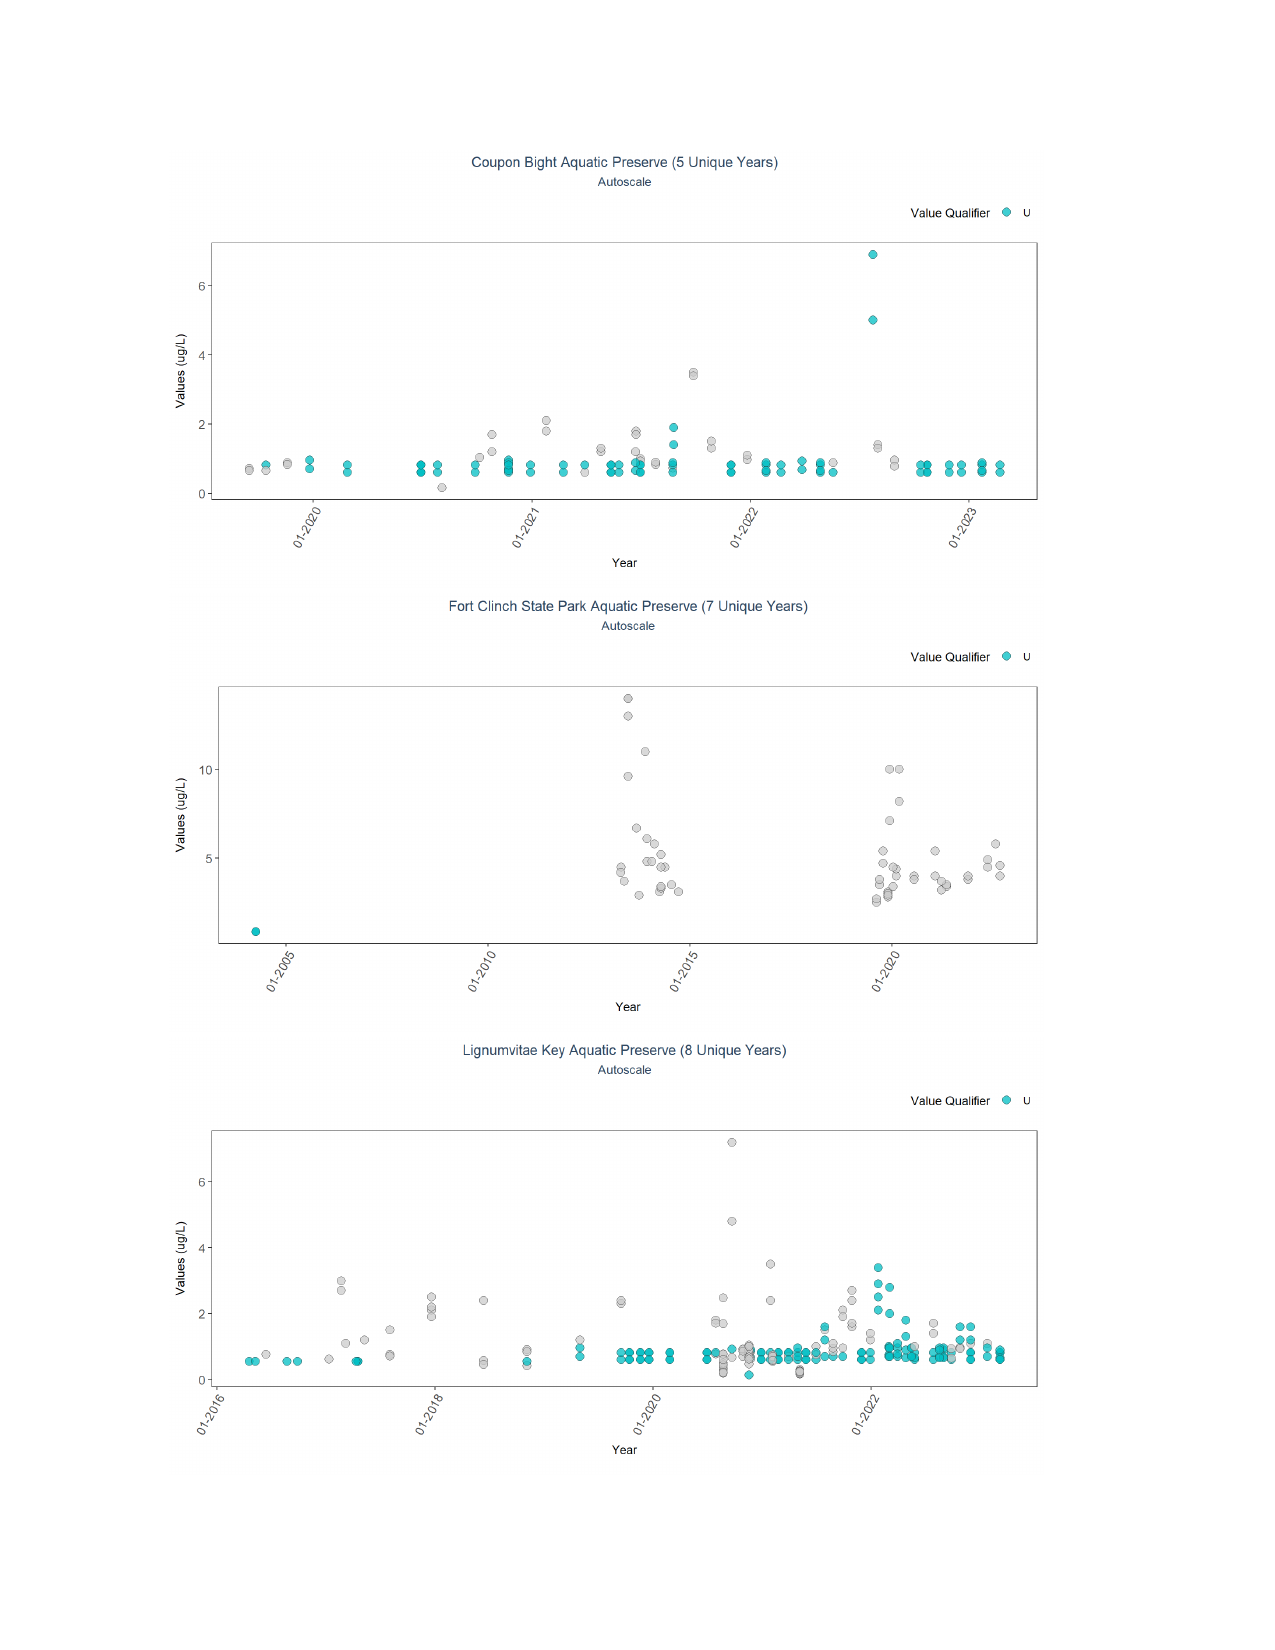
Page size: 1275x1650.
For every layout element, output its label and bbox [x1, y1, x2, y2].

picture [168, 150, 1044, 588]
picture [168, 593, 1044, 1032]
picture [168, 1037, 1044, 1475]
